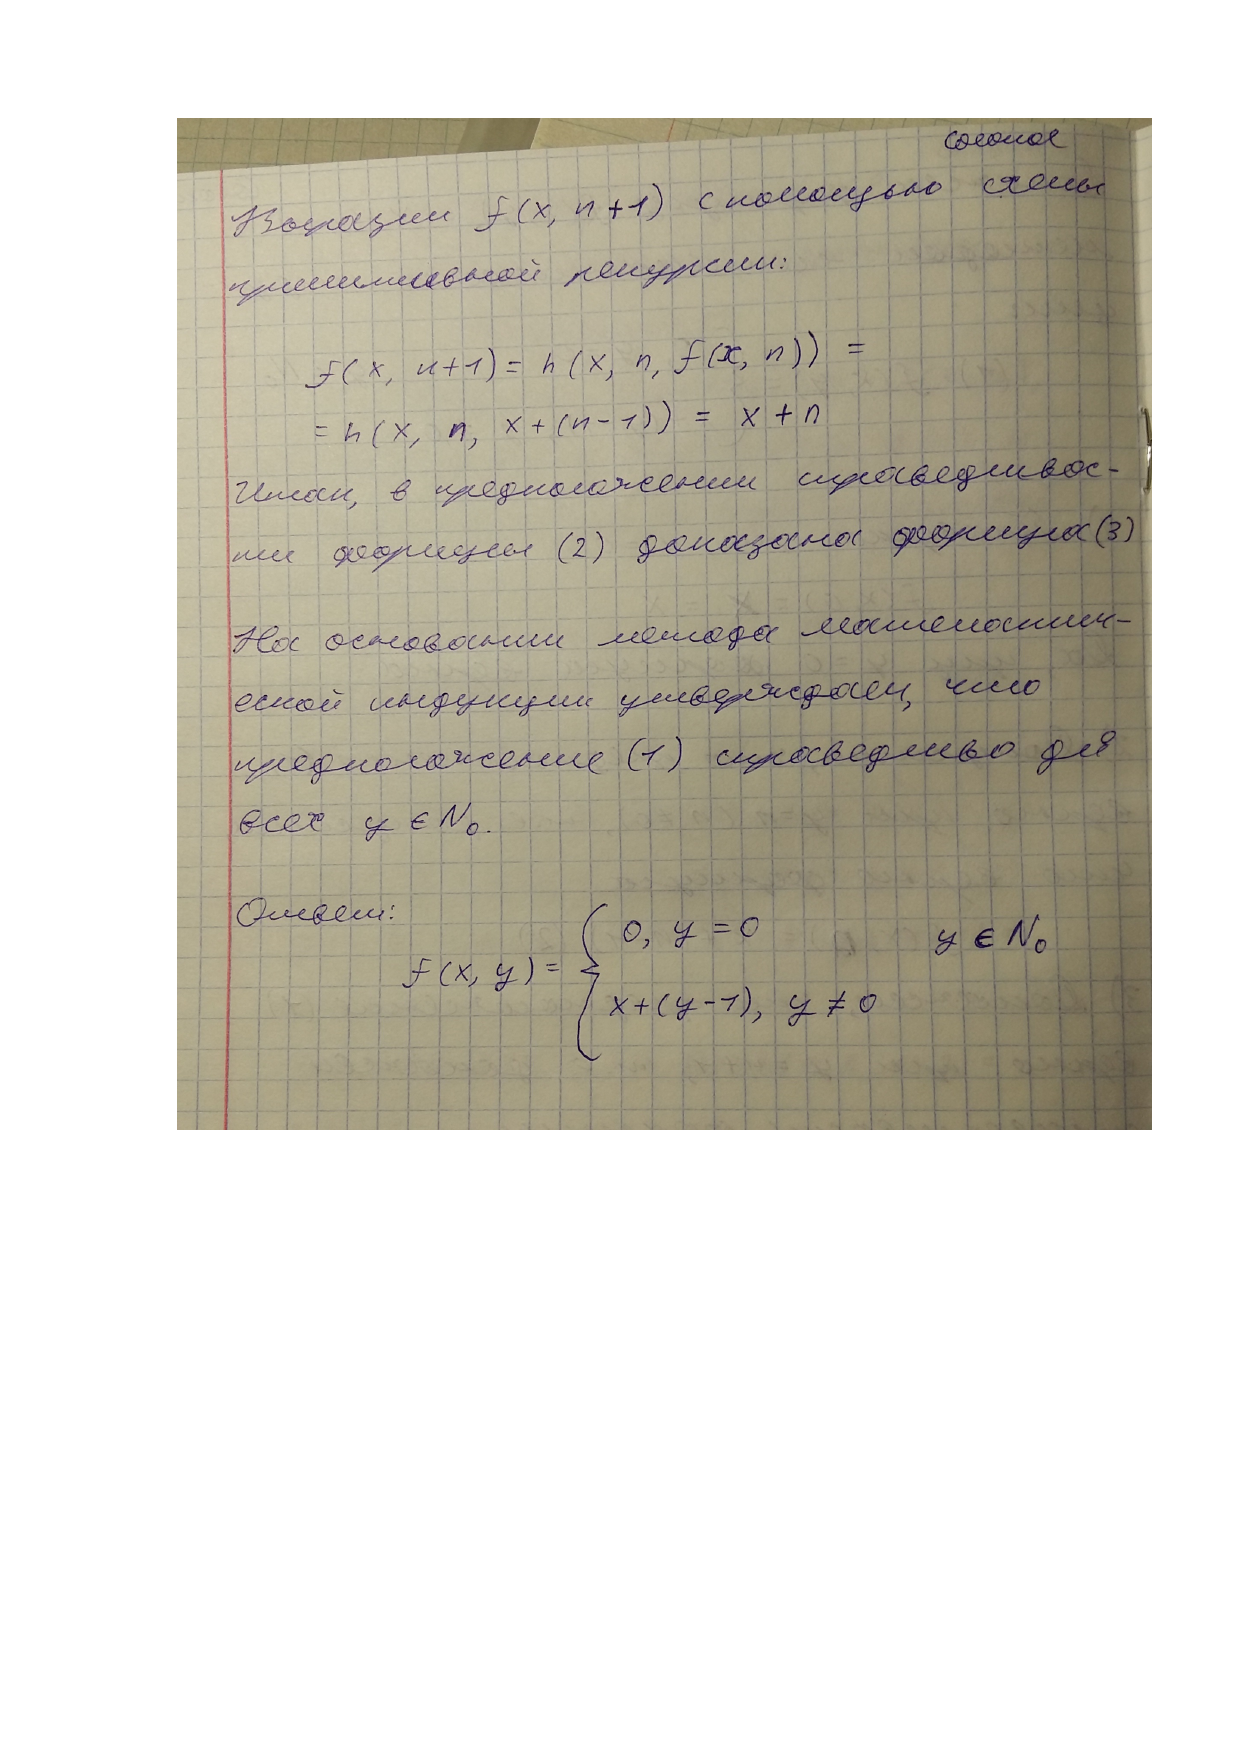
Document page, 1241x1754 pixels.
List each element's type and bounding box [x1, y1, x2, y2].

picture [177, 118, 1152, 1130]
